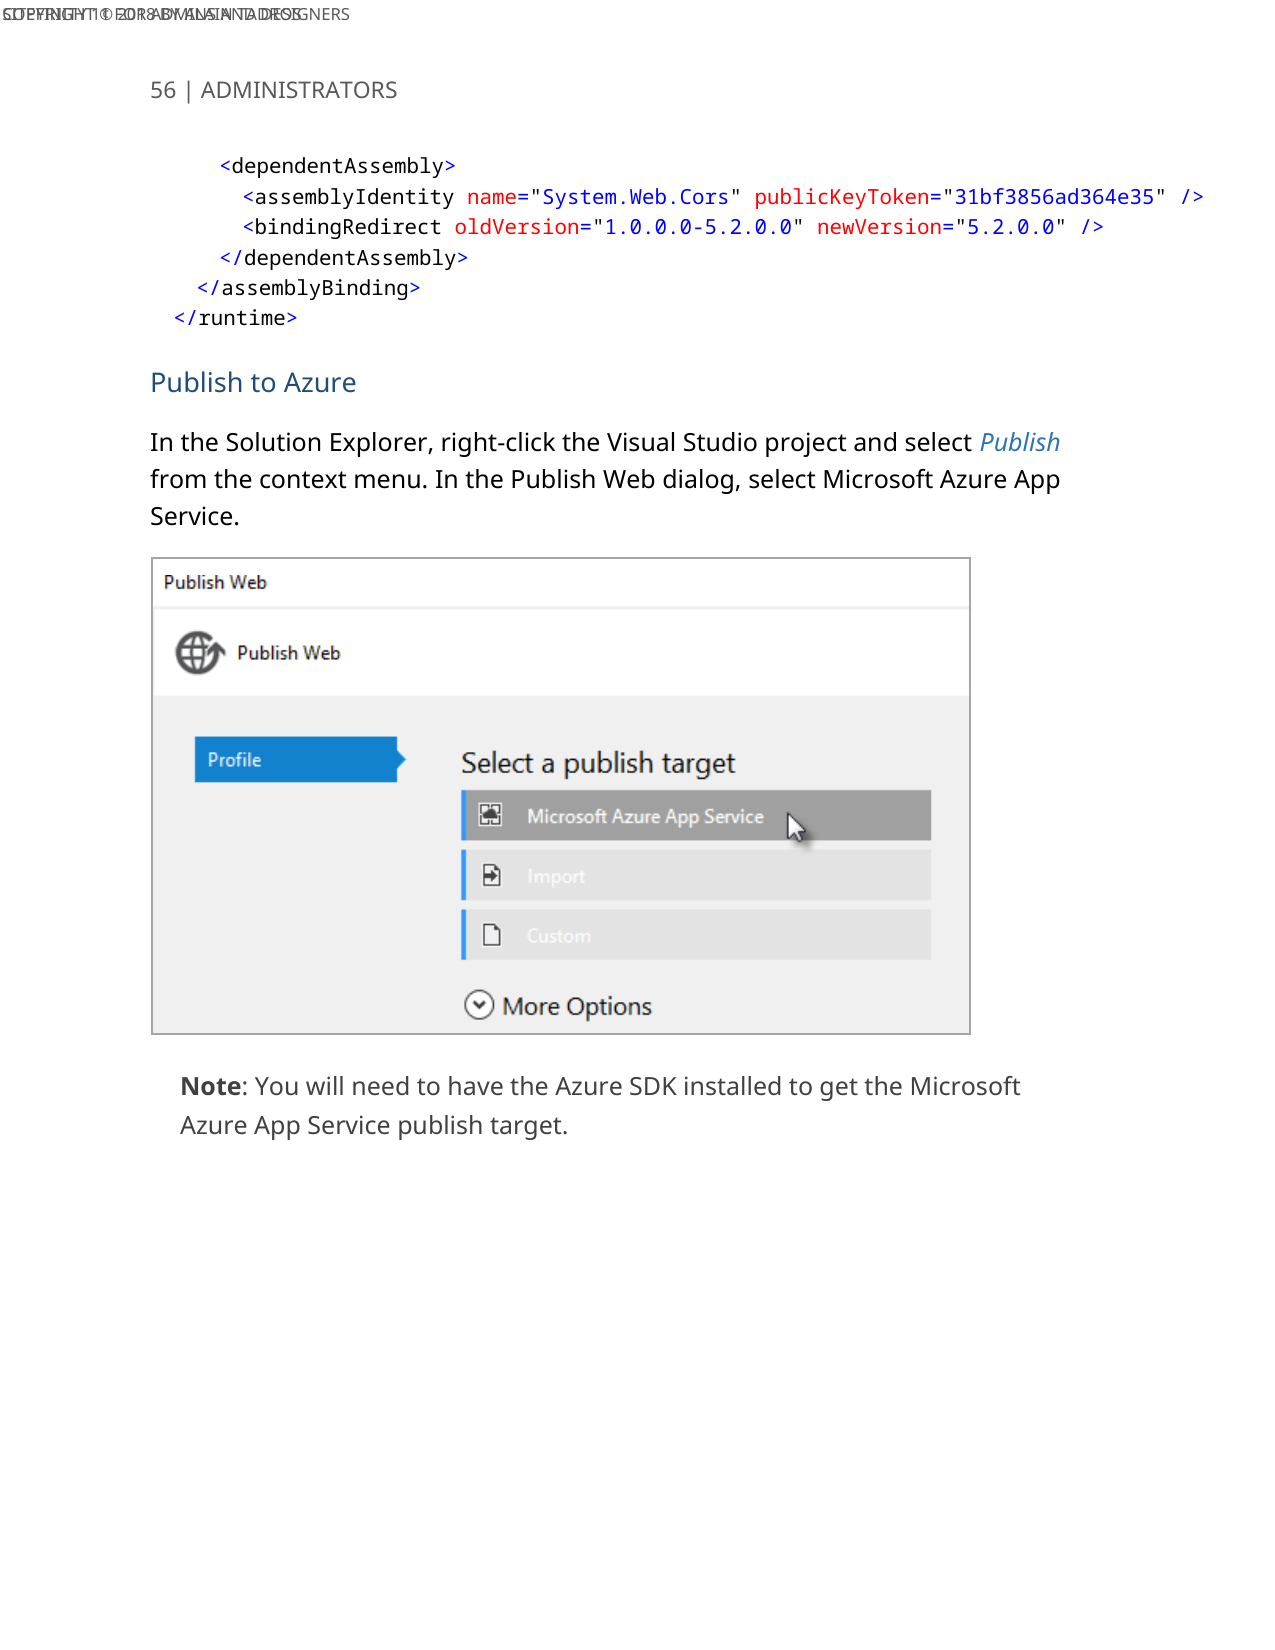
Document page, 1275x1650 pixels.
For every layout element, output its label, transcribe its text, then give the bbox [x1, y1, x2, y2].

text </runtime> [173, 303, 1275, 332]
text Publish to Azure [150, 363, 1275, 400]
text </assemblyBinding> [196, 273, 1275, 301]
text 56 | ADMINISTRATORS [150, 74, 1275, 106]
text <dependentAssembly> [219, 151, 1275, 180]
text <assemblyIdentity name="System.Web.Cors" publicKeyToken="31bf3856ad364e35" /> [242, 182, 1275, 210]
text <bindingRedirect oldVersion="1.0.0.0-5.2.0.0" newVersion="5.2.0.0" /> [242, 212, 1275, 241]
text </dependentAssembly> [219, 243, 1275, 271]
text In the Solution Explorer, right-click the Visual Studio project and select Publish from the context menu. In the Publish Web dialog, select Microsoft Azure App Service. [150, 425, 1115, 532]
picture [153, 575, 969, 1033]
